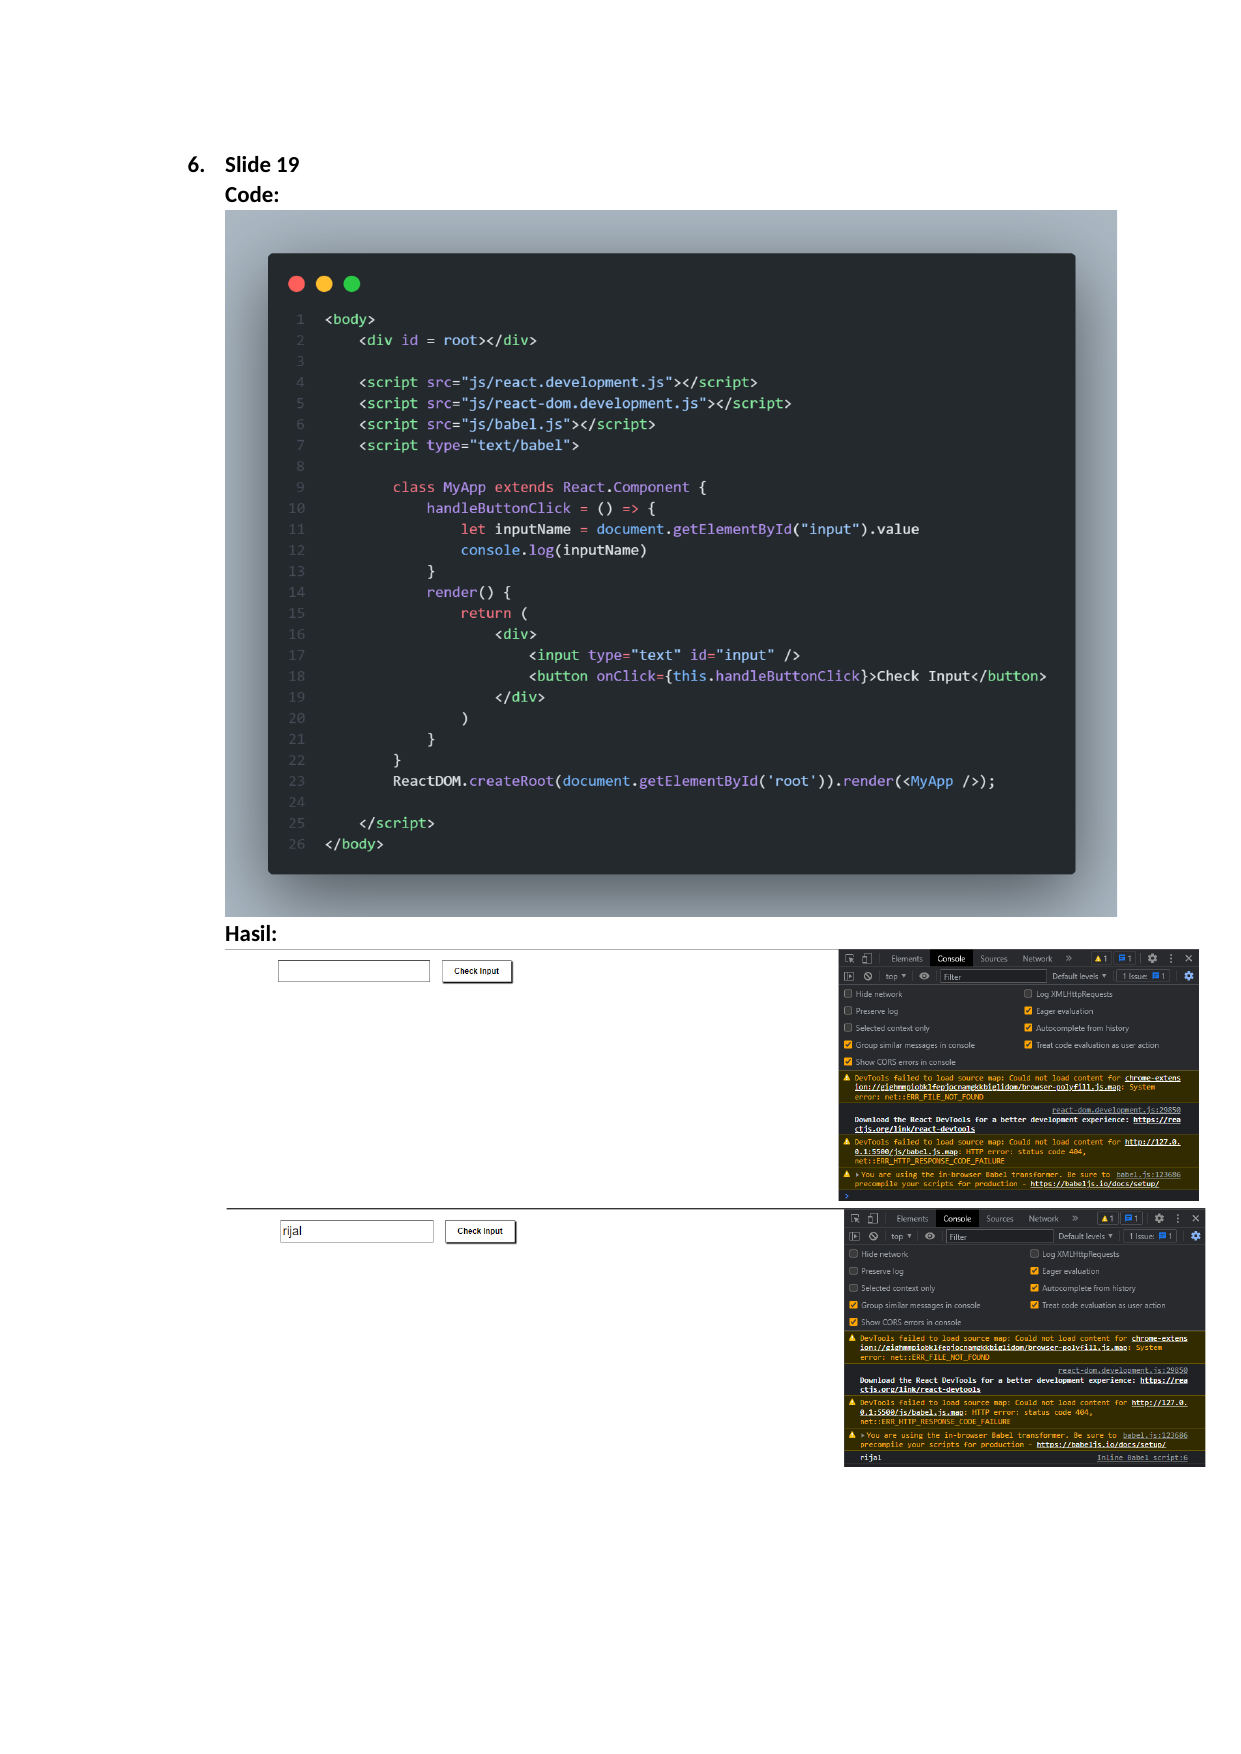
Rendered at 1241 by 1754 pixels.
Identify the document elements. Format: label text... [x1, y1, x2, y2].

picture [225, 210, 1118, 917]
list Hasil: [225, 919, 1090, 947]
list Slide 19 [187, 150, 1090, 178]
list Code: [225, 180, 1090, 208]
picture [225, 949, 1199, 1201]
picture [226, 1208, 1206, 1467]
